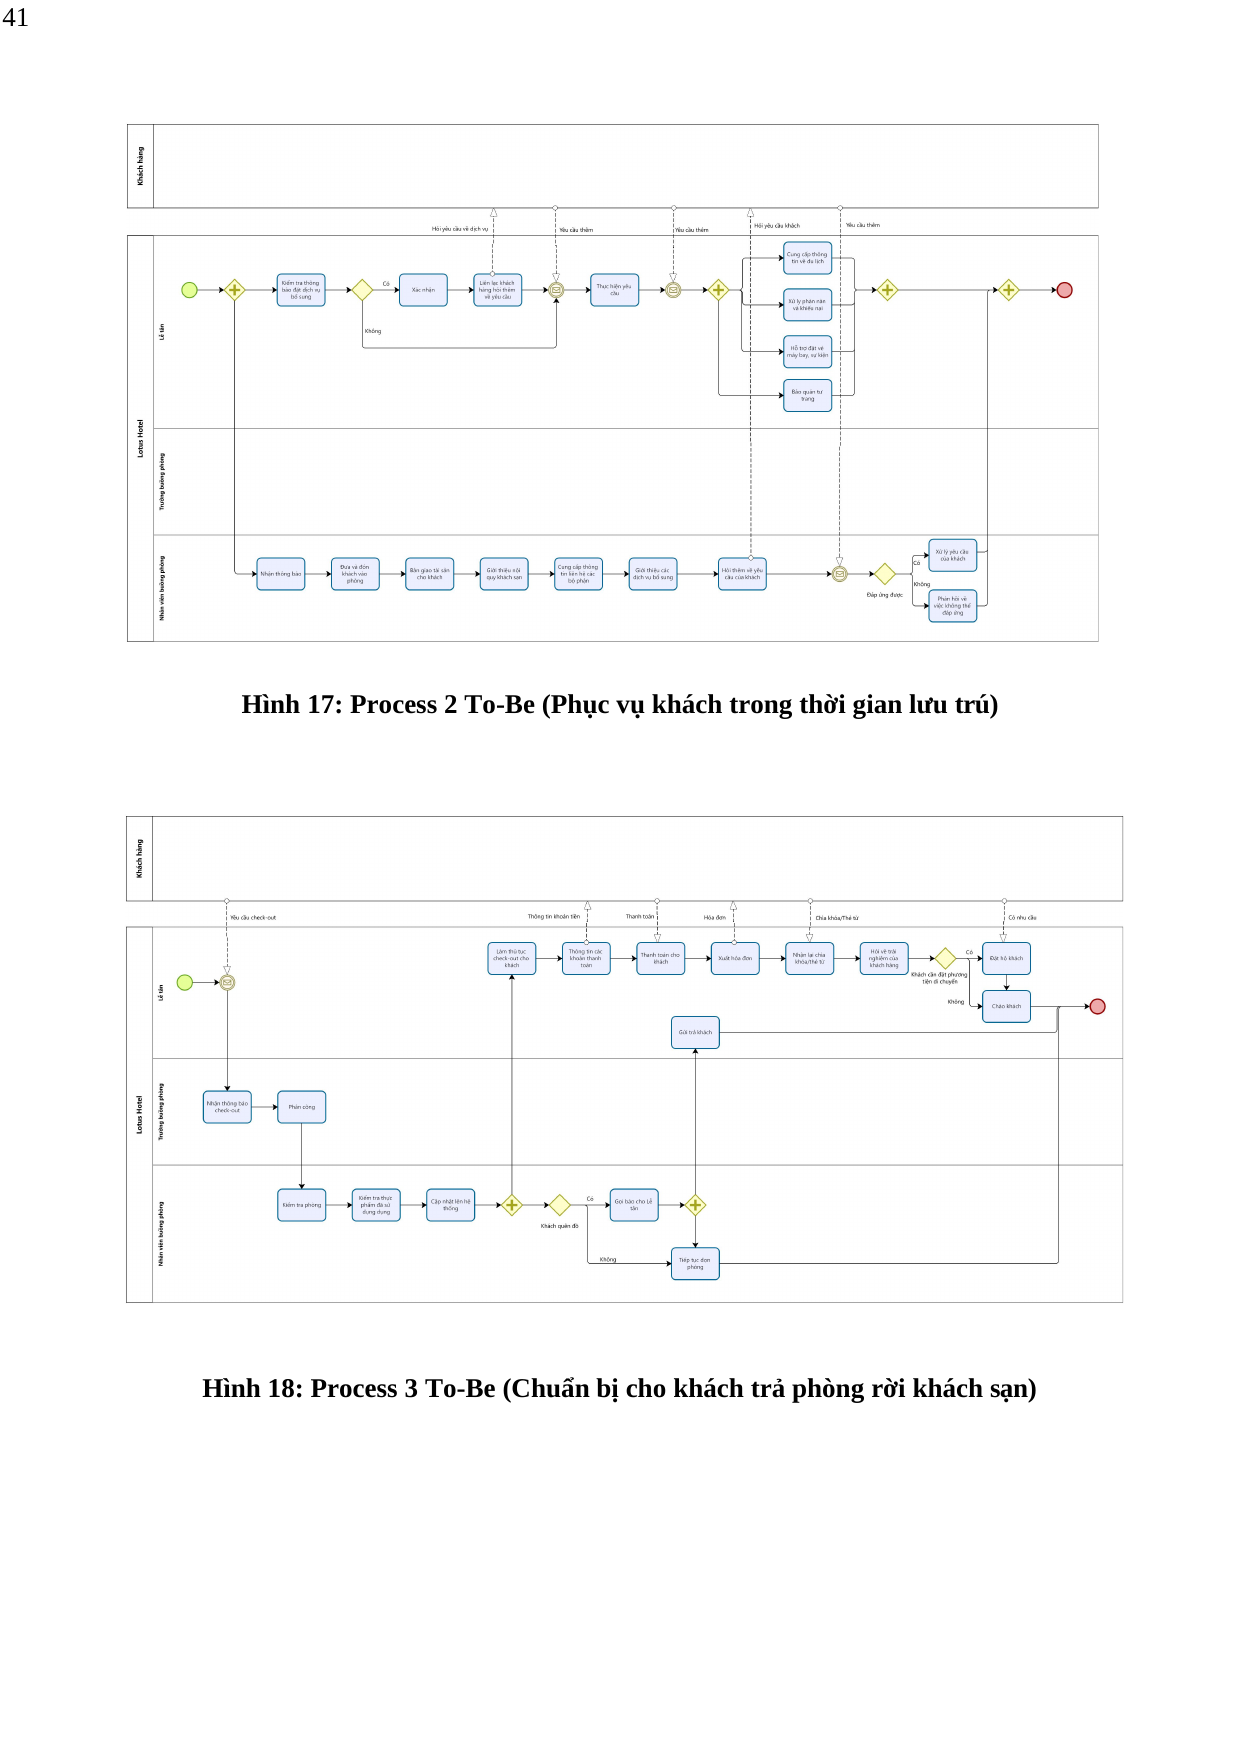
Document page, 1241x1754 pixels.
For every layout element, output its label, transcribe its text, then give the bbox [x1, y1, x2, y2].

picture [125, 122, 1099, 642]
text Hình 17: Process 2 To-Be (Phục vụ khách trong thời gian lưu trú) [88, 688, 1152, 719]
text Hình 18: Process 3 To-Be (Chuẩn bị cho khách trả phòng rời khách sạn) [202, 1372, 1152, 1403]
picture [124, 814, 1124, 1304]
